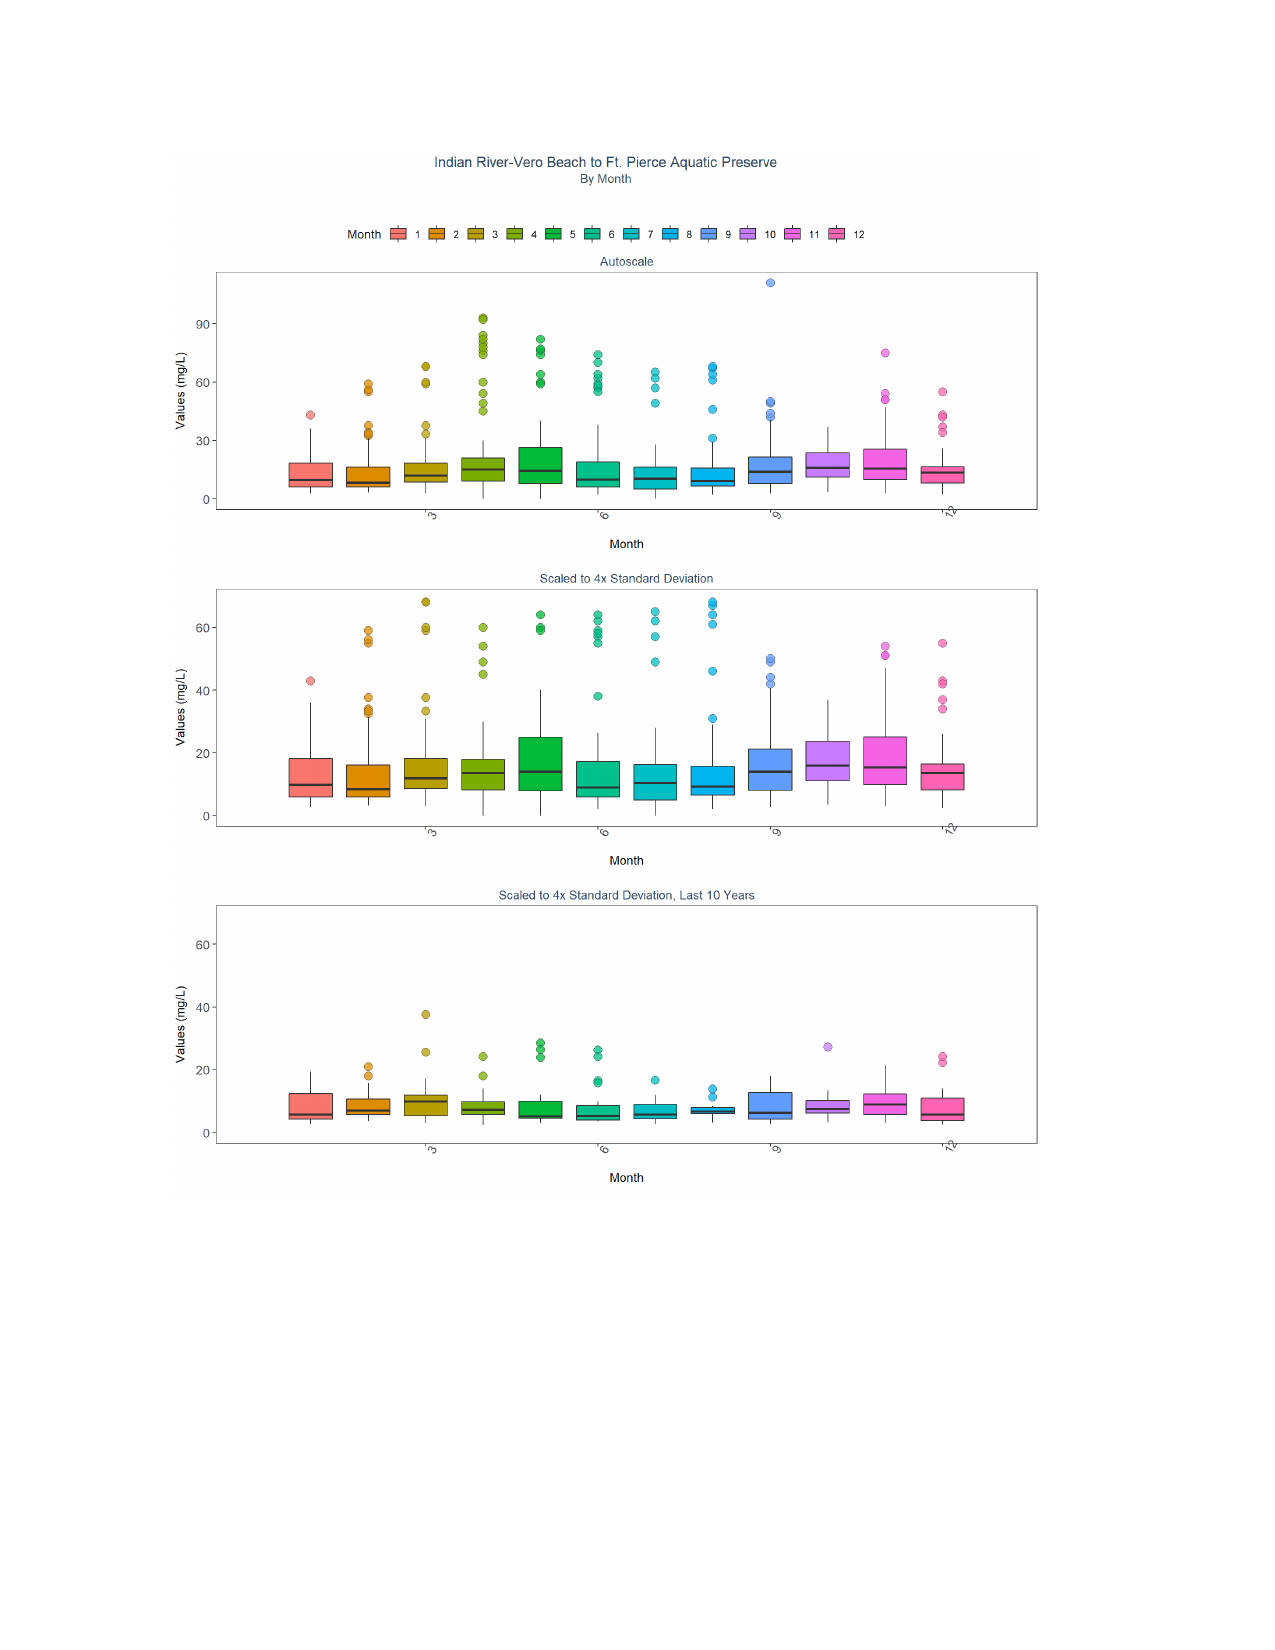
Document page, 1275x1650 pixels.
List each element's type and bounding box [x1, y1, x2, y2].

picture [168, 150, 1044, 1200]
